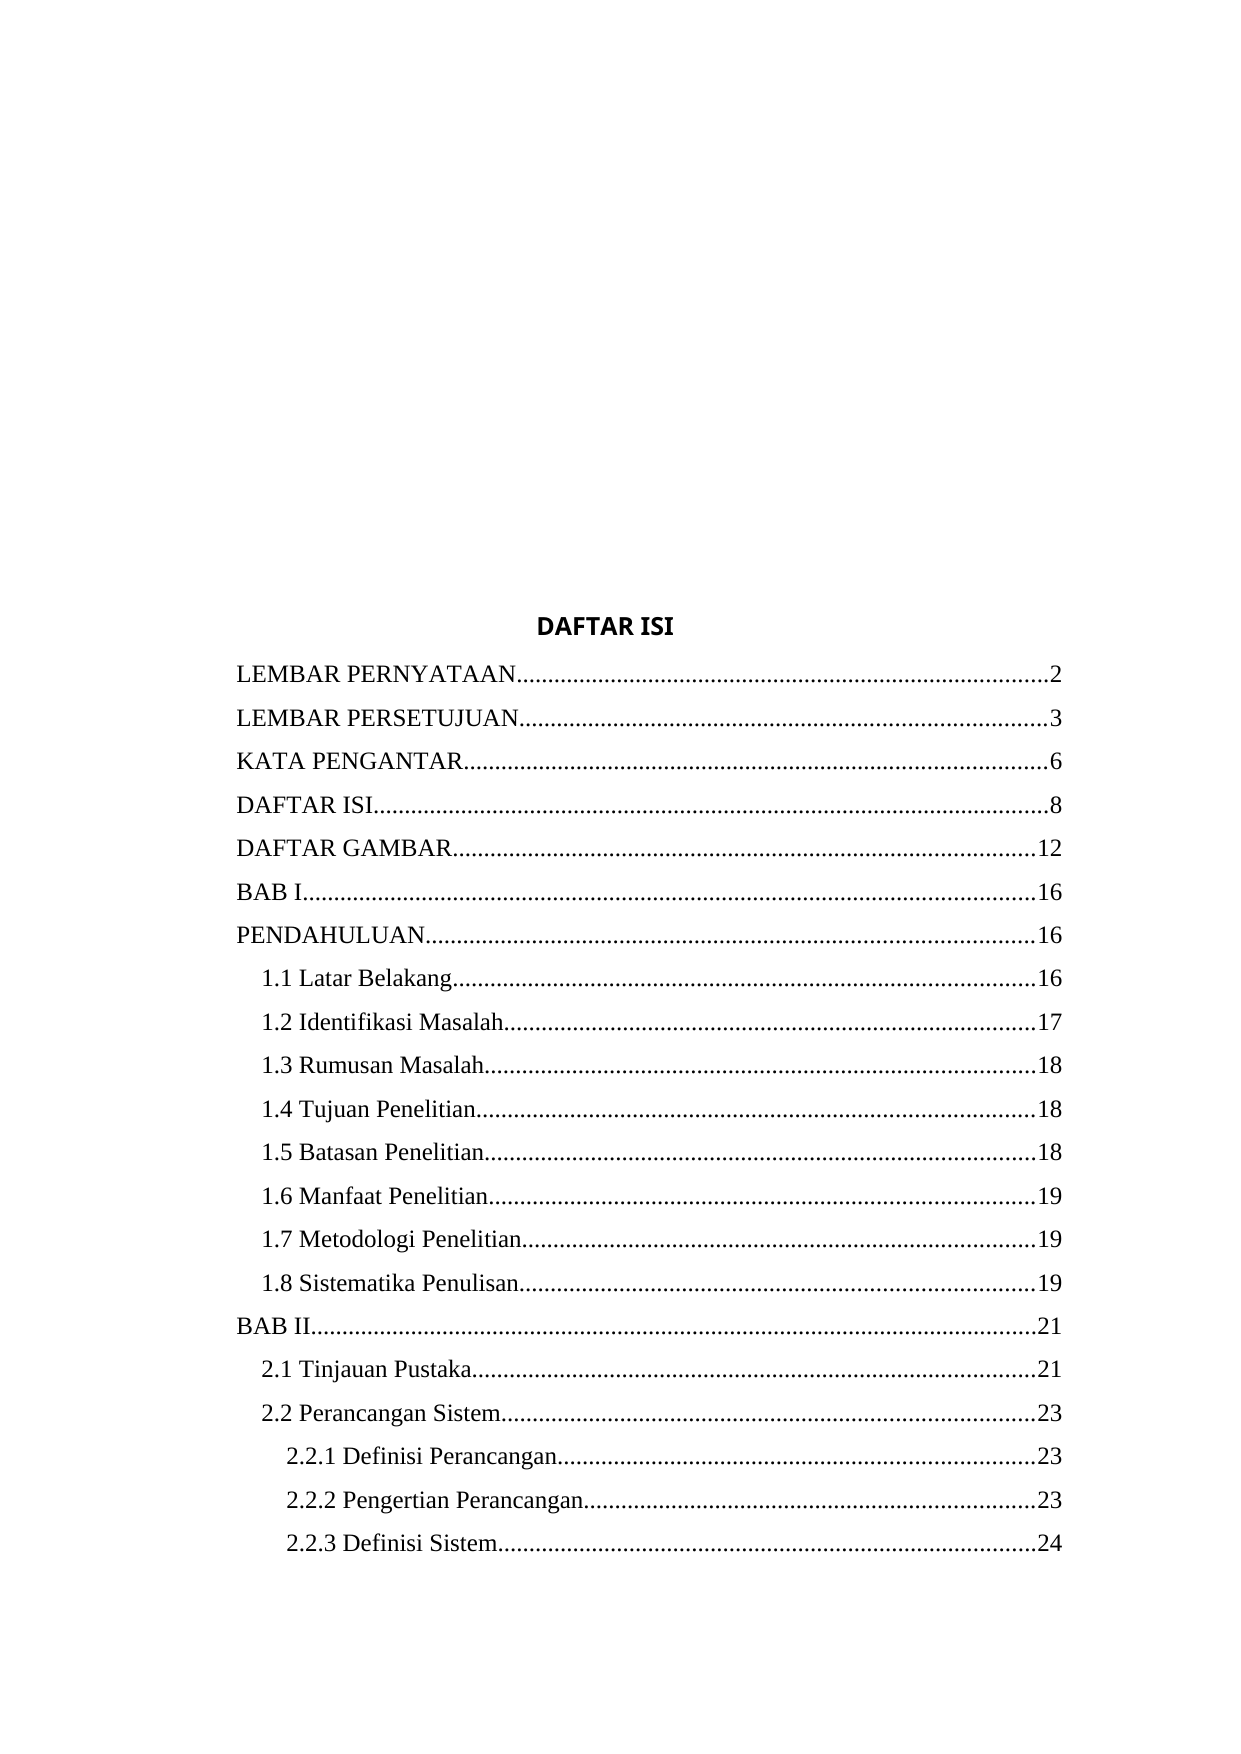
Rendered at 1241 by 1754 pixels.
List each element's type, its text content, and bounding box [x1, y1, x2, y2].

text BAB I 16 [236, 877, 1063, 905]
text 1.5 Batasan Penelitian 18 [261, 1137, 1063, 1166]
text 2.2 Perancangan Sistem 23 [261, 1398, 1063, 1427]
text 2.1 Tinjauan Pustaka 21 [261, 1354, 1063, 1383]
text LEMBAR PERSETUJUAN 3 [236, 703, 1063, 732]
text DAFTAR ISI 8 [236, 790, 1063, 818]
text 2.2.1 Definisi Perancangan 23 [286, 1441, 1063, 1470]
text 1.2 Identifikasi Masalah 17 [261, 1007, 1063, 1036]
text PENDAHULUAN 16 [236, 920, 1063, 949]
text 1.3 Rumusan Masalah 18 [261, 1050, 1063, 1079]
text LEMBAR PERNYATAAN 2 [236, 659, 1063, 688]
text 1.6 Manfaat Penelitian 19 [261, 1181, 1063, 1209]
text DAFTAR GAMBAR 12 [236, 833, 1063, 862]
subtitle DAFTAR ISI [499, 608, 1063, 642]
text 1.8 Sistematika Penulisan 19 [261, 1268, 1063, 1296]
text 1.1 Latar Belakang 16 [261, 963, 1063, 992]
text 1.4 Tujuan Penelitian 18 [261, 1094, 1063, 1123]
text 2.2.2 Pengertian Perancangan 23 [286, 1485, 1063, 1513]
text 1.7 Metodologi Penelitian 19 [261, 1224, 1063, 1253]
text BAB II 21 [236, 1311, 1063, 1340]
text 2.2.3 Definisi Sistem 24 [286, 1528, 1063, 1557]
text KATA PENGANTAR 6 [236, 746, 1063, 775]
